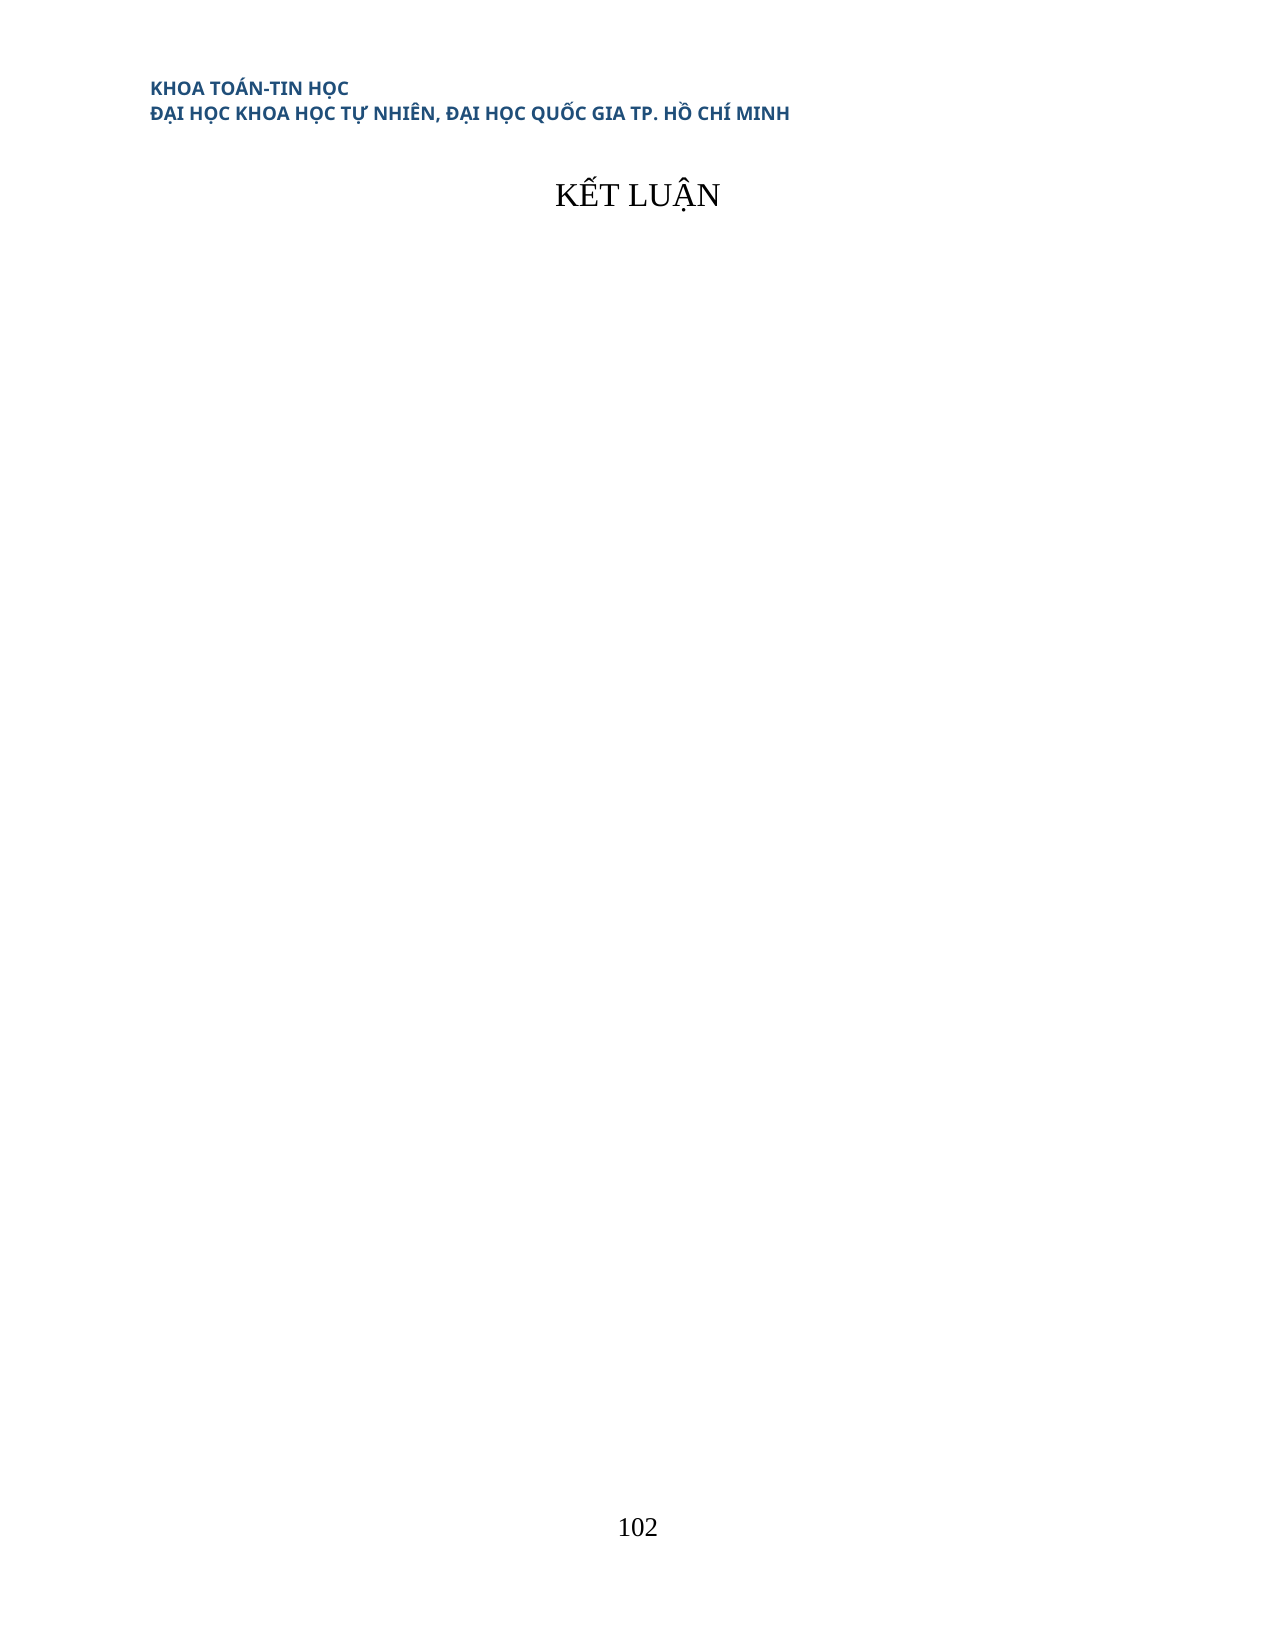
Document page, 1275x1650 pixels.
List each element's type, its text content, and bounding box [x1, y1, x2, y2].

subtitle KẾT LUẬN [150, 175, 1125, 213]
